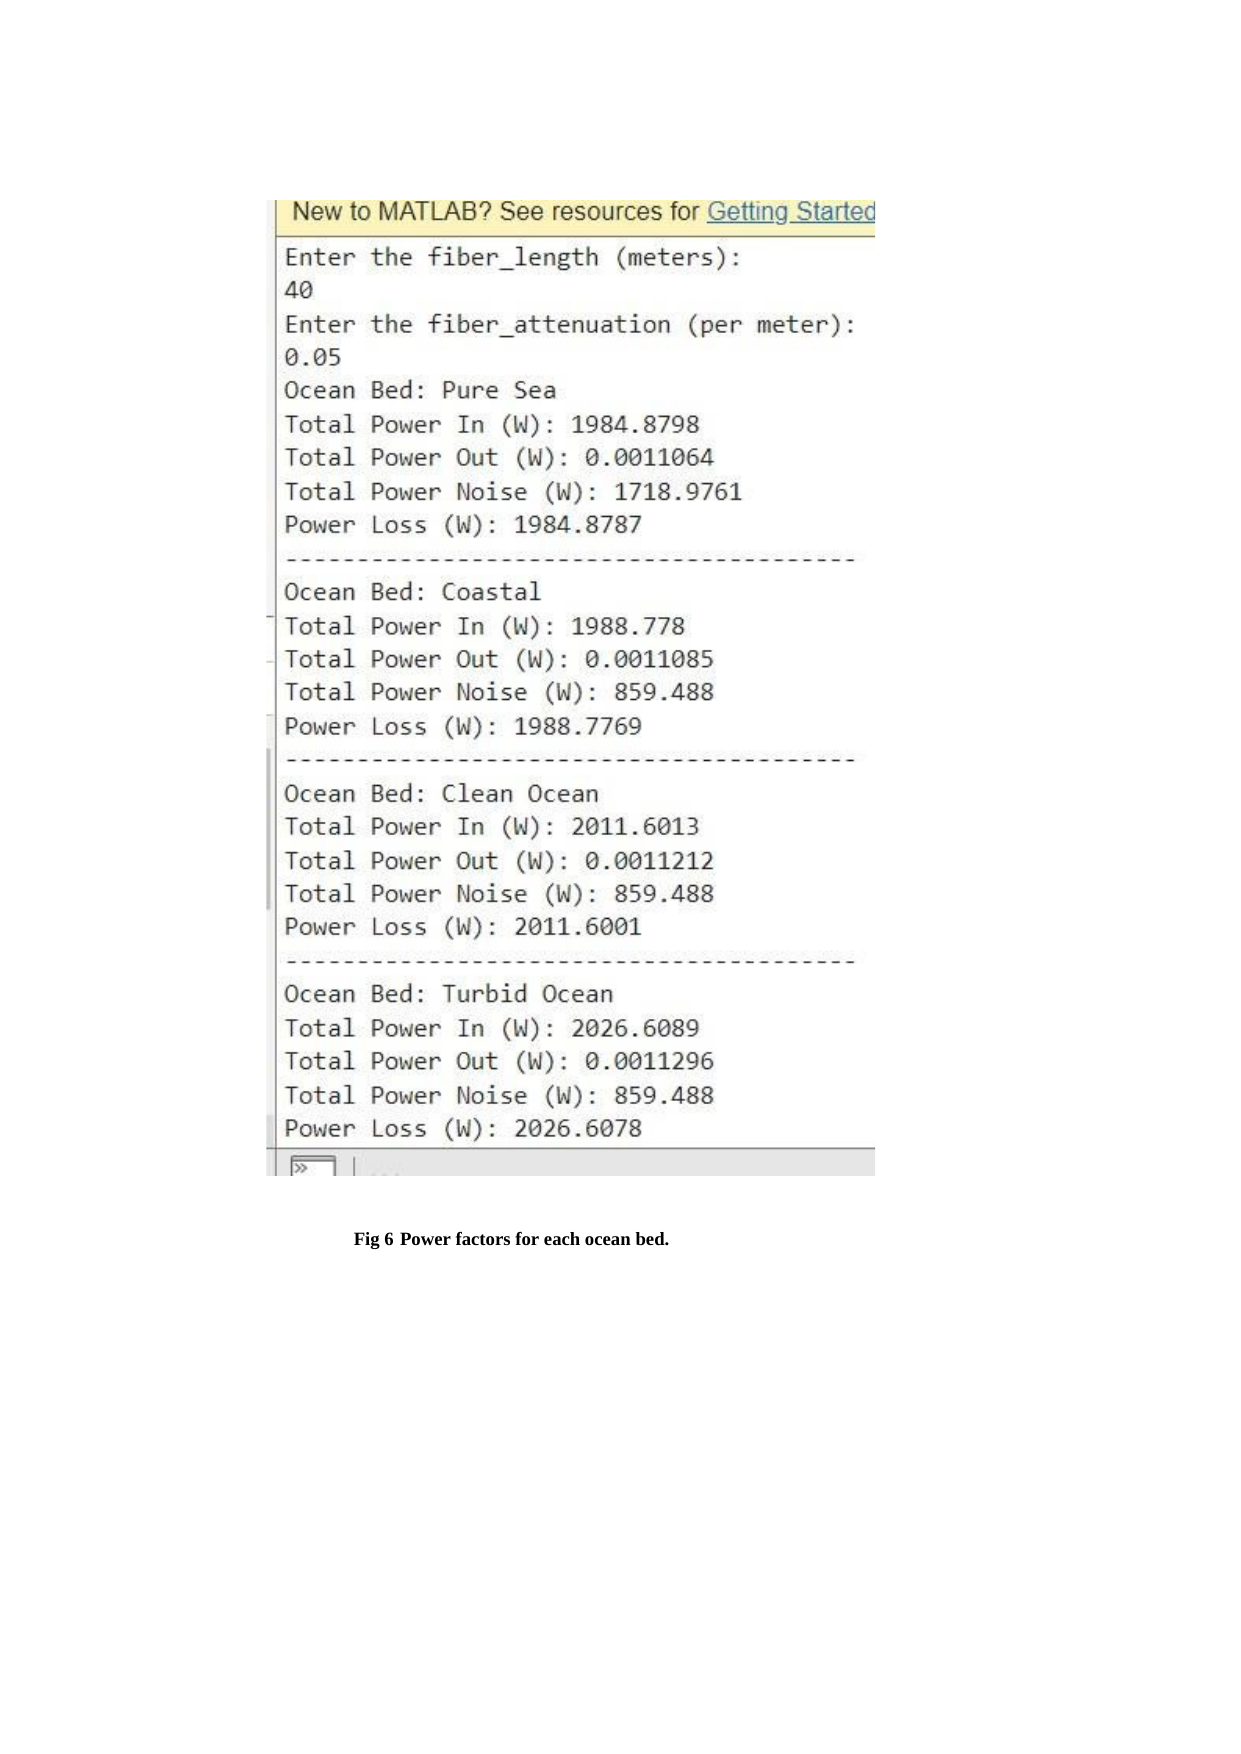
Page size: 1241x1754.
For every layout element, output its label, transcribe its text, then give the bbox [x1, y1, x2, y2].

picture [266, 200, 876, 1176]
text Fig 6 Power factors for each ocean bed. [293, 1228, 969, 1250]
